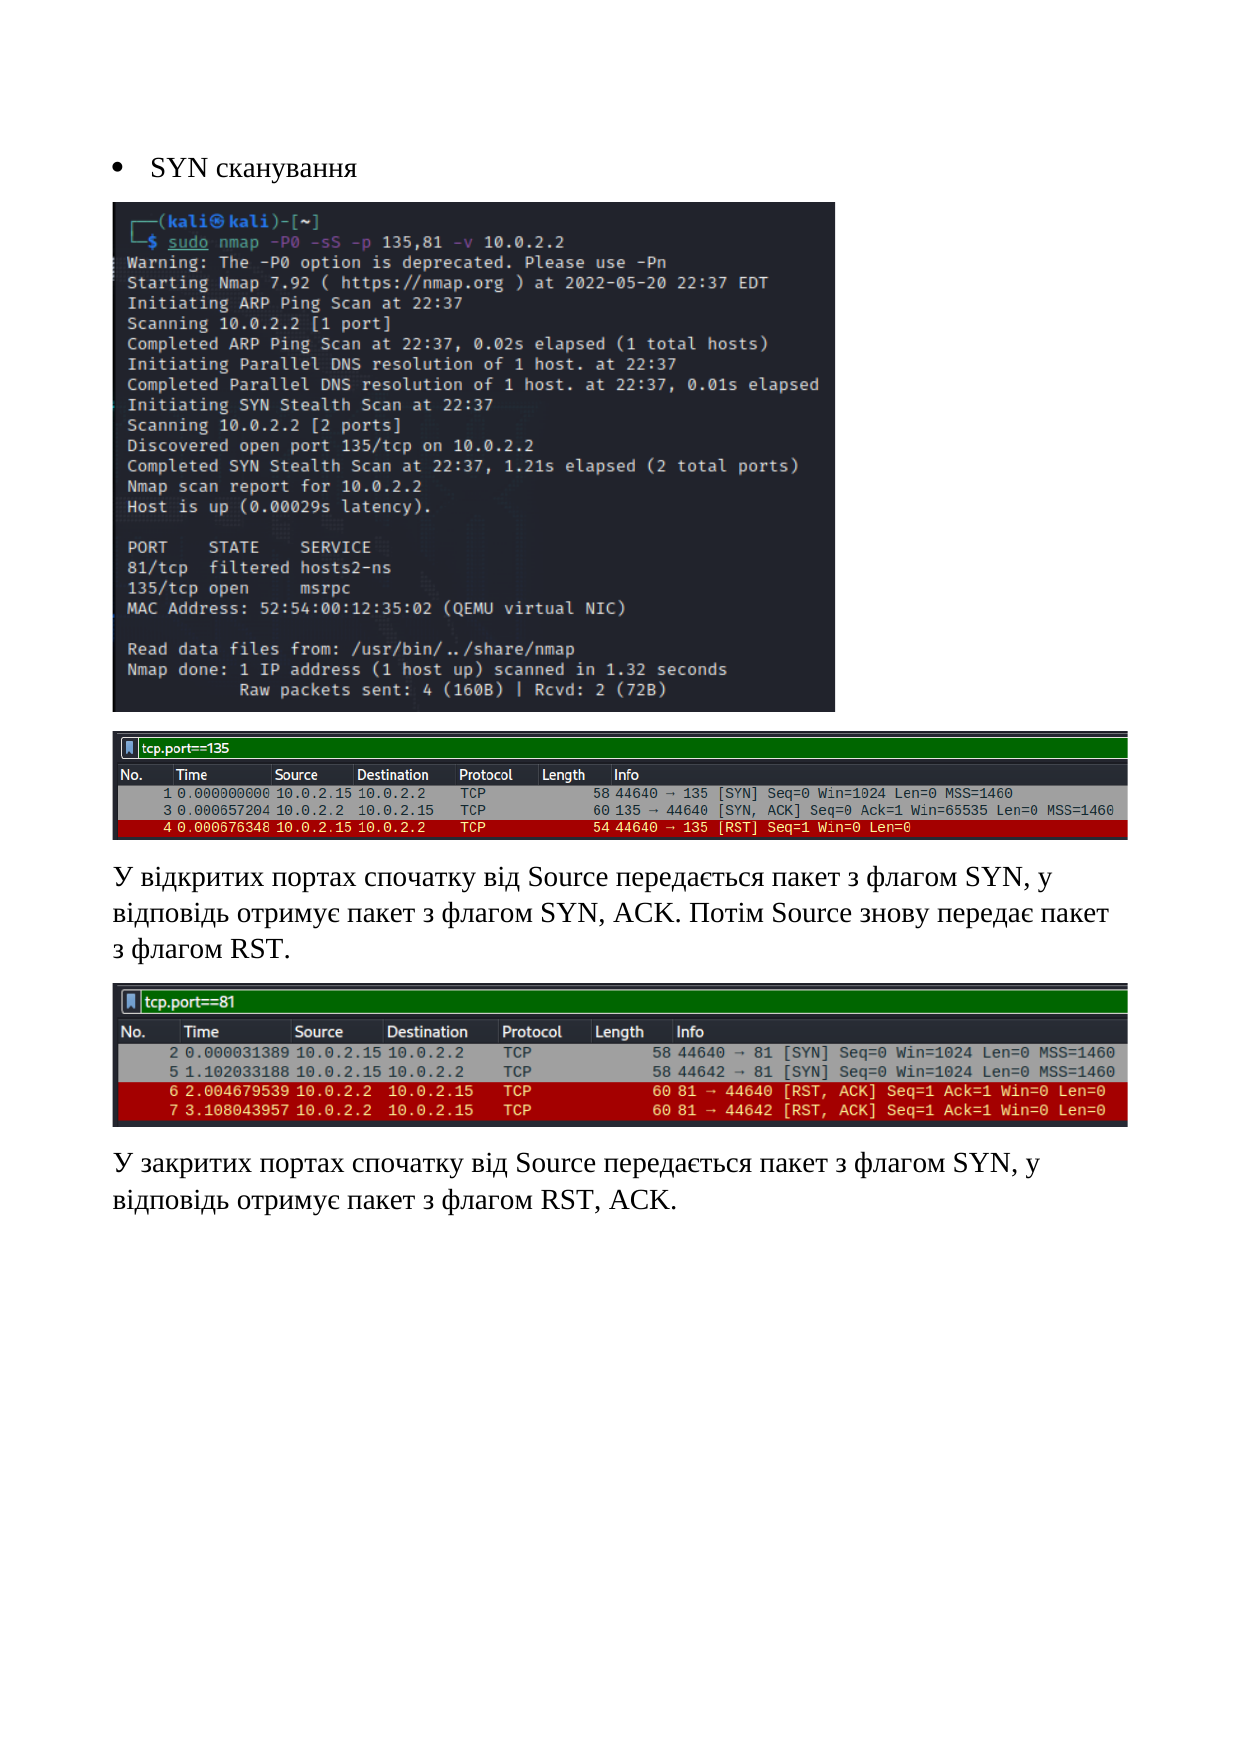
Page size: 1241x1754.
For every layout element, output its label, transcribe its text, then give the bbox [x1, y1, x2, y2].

list SYN сканування [112, 150, 1128, 184]
text У закритих портах спочатку від Source передається пакет з флагом SYN, у відповідь отримує пакет з флагом RST, ACK. [112, 1146, 1128, 1215]
text У відкритих портах спочатку від Source передається пакет з флагом SYN, у відповідь отримує пакет з флагом SYN, ACK. Потім Source знову передає пакет з флагом RST. [112, 859, 1128, 964]
picture [112, 731, 1128, 840]
picture [112, 202, 836, 712]
picture [112, 983, 1128, 1127]
